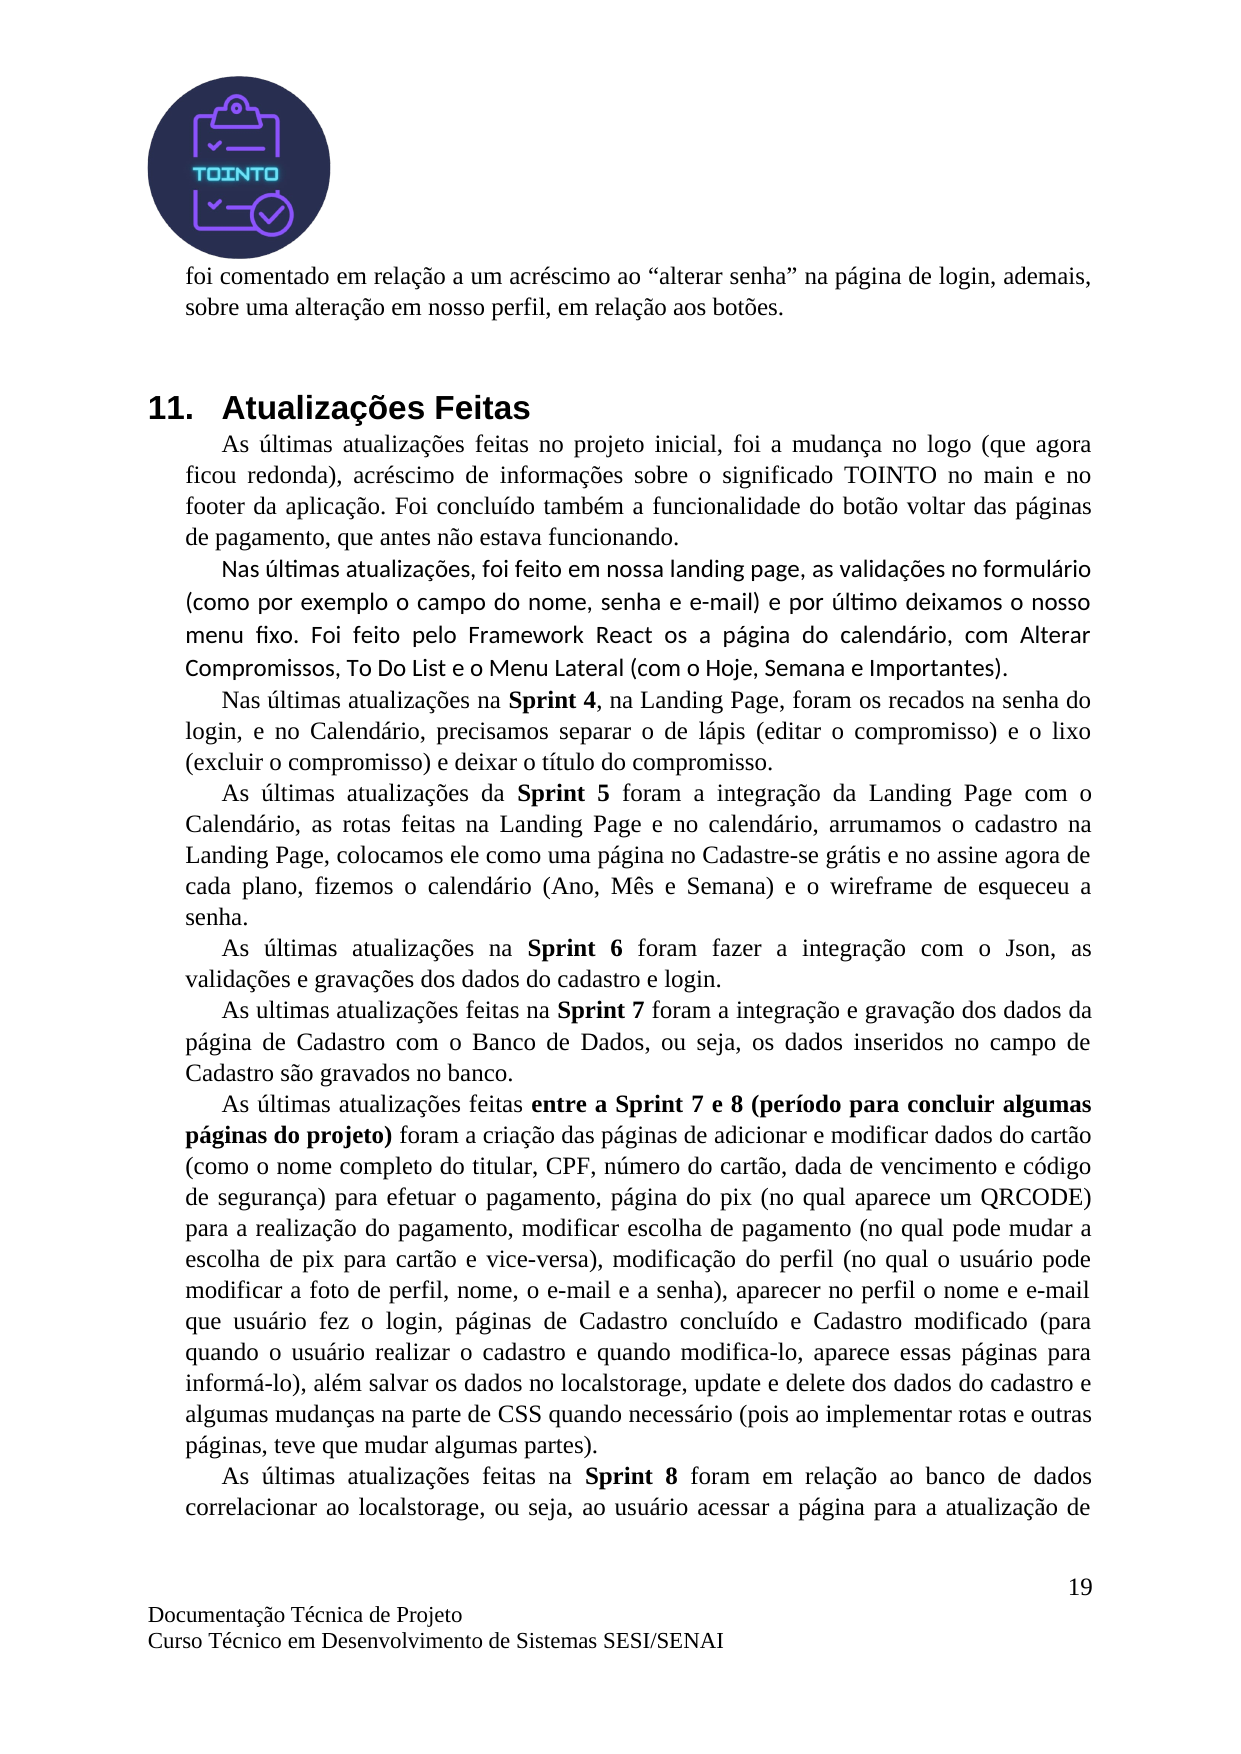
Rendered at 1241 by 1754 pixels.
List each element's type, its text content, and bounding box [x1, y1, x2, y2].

list Nas últimas atualizações na Sprint 4, na Landing Page, foram os recados na senha do login, e no Calendário, precisamos separar o de lápis (editar o compromisso) e o lixo (excluir o compromisso) e deixar o título do compromisso. [185, 685, 1092, 776]
list As últimas atualizações feitas no projeto inicial, foi a mudança no logo (que agora ficou redonda), acréscimo de informações sobre o significado TOINTO no main e no footer da aplicação. Foi concluído também a funcionalidade do botão voltar das páginas de pagamento, que antes não estava funcionando. [185, 429, 1092, 551]
list Atualizações Feitas [148, 388, 1092, 426]
list As últimas atualizações feitas entre a Sprint 7 e 8 (período para concluir algumas páginas do projeto) foram a criação das páginas de adicionar e modificar dados do cartão (como o nome completo do titular, CPF, número do cartão, dada de vencimento e código de segurança) para efetuar o pagamento, página do pix (no qual aparece um QRCODE) para a realização do pagamento, modificar escolha de pagamento (no qual pode mudar a escolha de pix para cartão e vice-versa), modificação do perfil (no qual o usuário pode modificar a foto de perfil, nome, o e-mail e a senha), aparecer no perfil o nome e e-mail que usuário fez o login, páginas de Cadastro concluído e Cadastro modificado (para quando o usuário realizar o cadastro e quando modifica-lo, aparece essas páginas para informá-lo), além salvar os dados no localstorage, update e delete dos dados do cadastro e algumas mudanças na parte de CSS quando necessário (pois ao implementar rotas e outras páginas, teve que mudar algumas partes). [185, 1089, 1092, 1459]
list Nas últimas atualizações, foi feito em nossa landing page, as validações no formulário (como por exemplo o campo do nome, senha e e-mail) e por último deixamos o nosso menu fixo. Foi feito pelo Framework React os a página do calendário, com Alterar Compromissos, To Do List e o Menu Lateral (com o Hoje, Semana e Importantes). [185, 553, 1092, 586]
picture [147, 73, 336, 262]
list Nas últimas atualizações, foi feito em nossa landing page, as validações no formulário (como por exemplo o campo do nome, senha e e-mail) e por último deixamos o nosso menu fixo. Foi feito pelo Framework React os a página do calendário, com Alterar Compromissos, To Do List e o Menu Lateral (com o Hoje, Semana e Importantes). [185, 650, 1092, 683]
list As ultimas atualizações feitas na Sprint 7 foram a integração e gravação dos dados da página de Cadastro com o Banco de Dados, ou seja, os dados inseridos no campo de Cadastro são gravados no banco. [185, 996, 1092, 1086]
list As últimas atualizações na Sprint 6 foram fazer a integração com o Json, as validações e gravações dos dados do cadastro e login. [185, 933, 1092, 993]
list As últimas atualizações da Sprint 5 foram a integração da Landing Page com o Calendário, as rotas feitas na Landing Page e no calendário, arrumamos o cadastro na Landing Page, colocamos ele como uma página no Cadastre-se grátis e no assine agora de cada plano, fizemos o calendário (Ano, Mês e Semana) e o wireframe de esqueceu a senha. [185, 778, 1092, 931]
